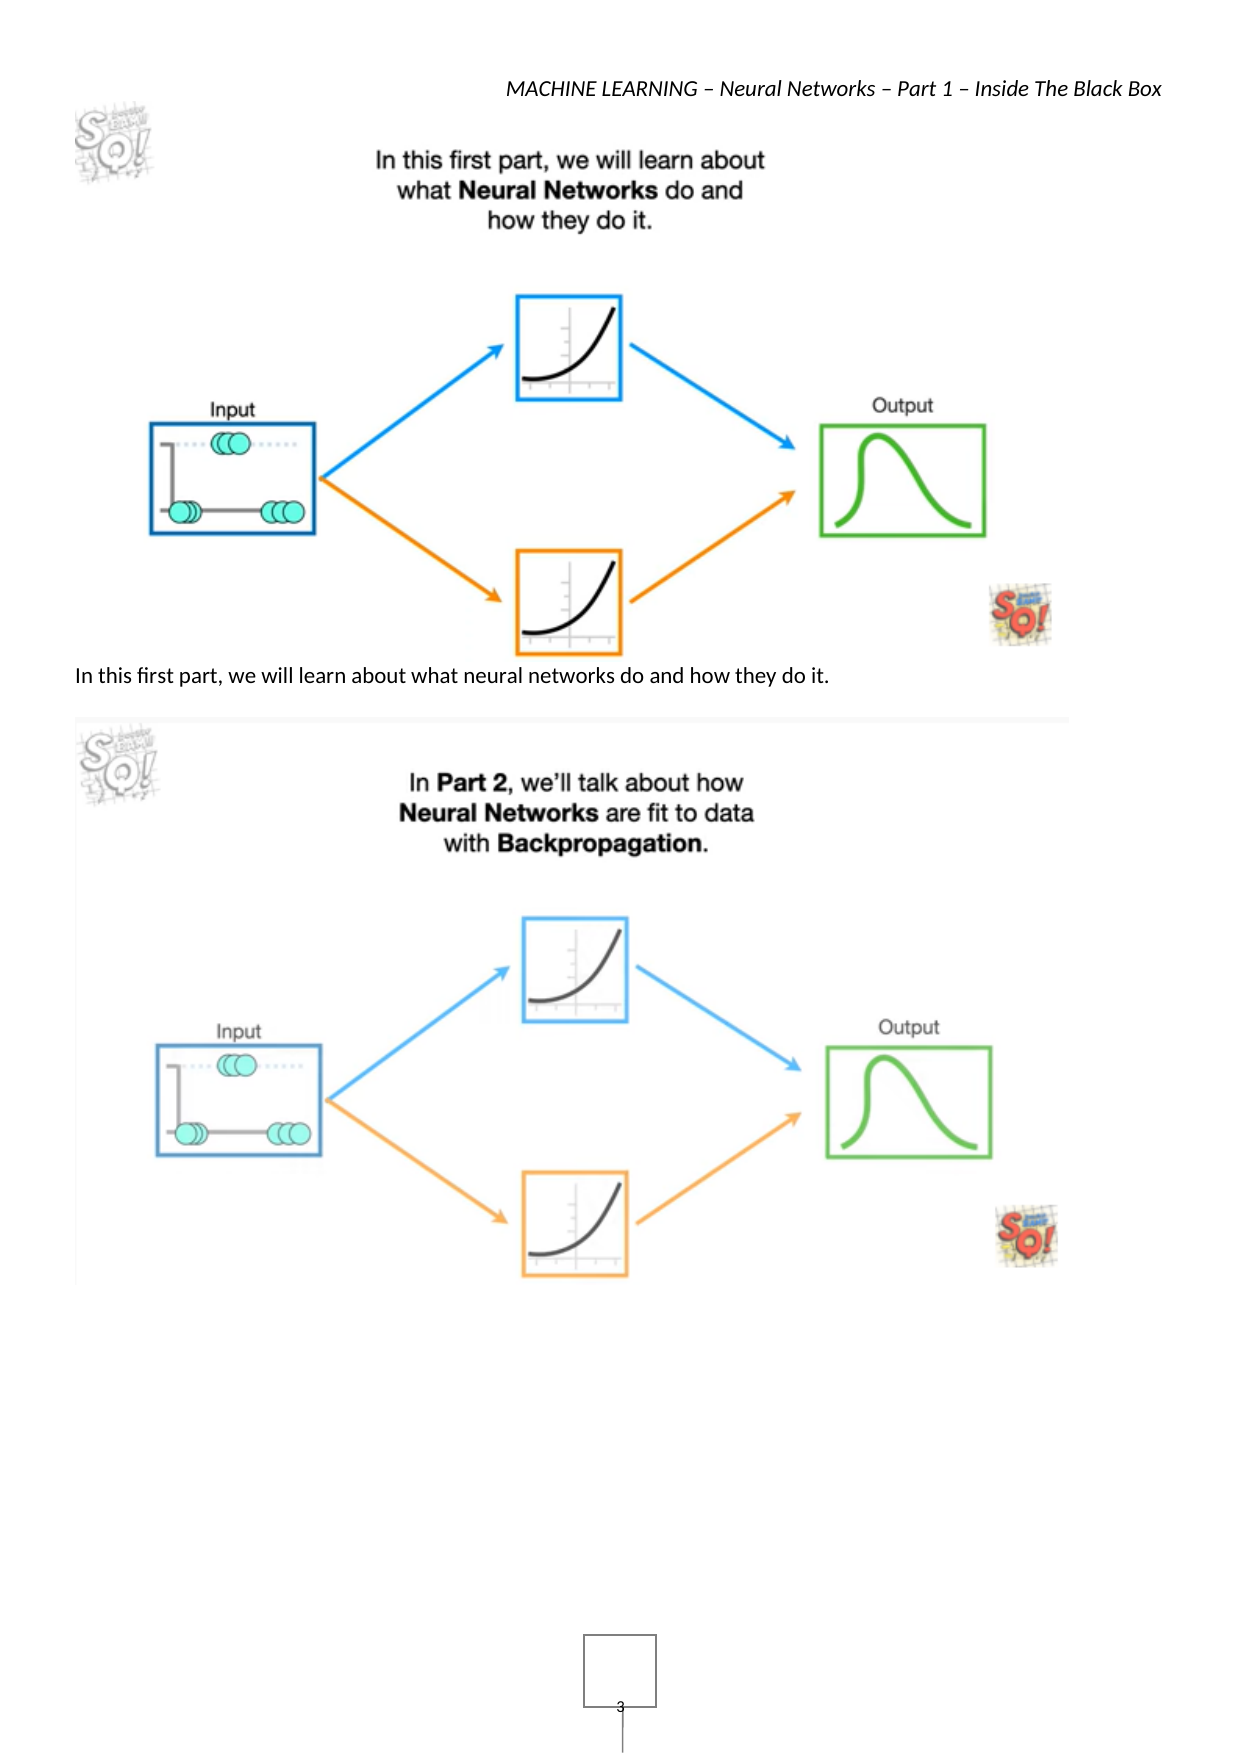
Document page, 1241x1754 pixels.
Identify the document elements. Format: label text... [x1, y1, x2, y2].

picture [75, 101, 1055, 662]
text In this first part, we will learn about what neural networks do and how they do it. [75, 661, 1165, 689]
picture [75, 717, 1069, 1285]
